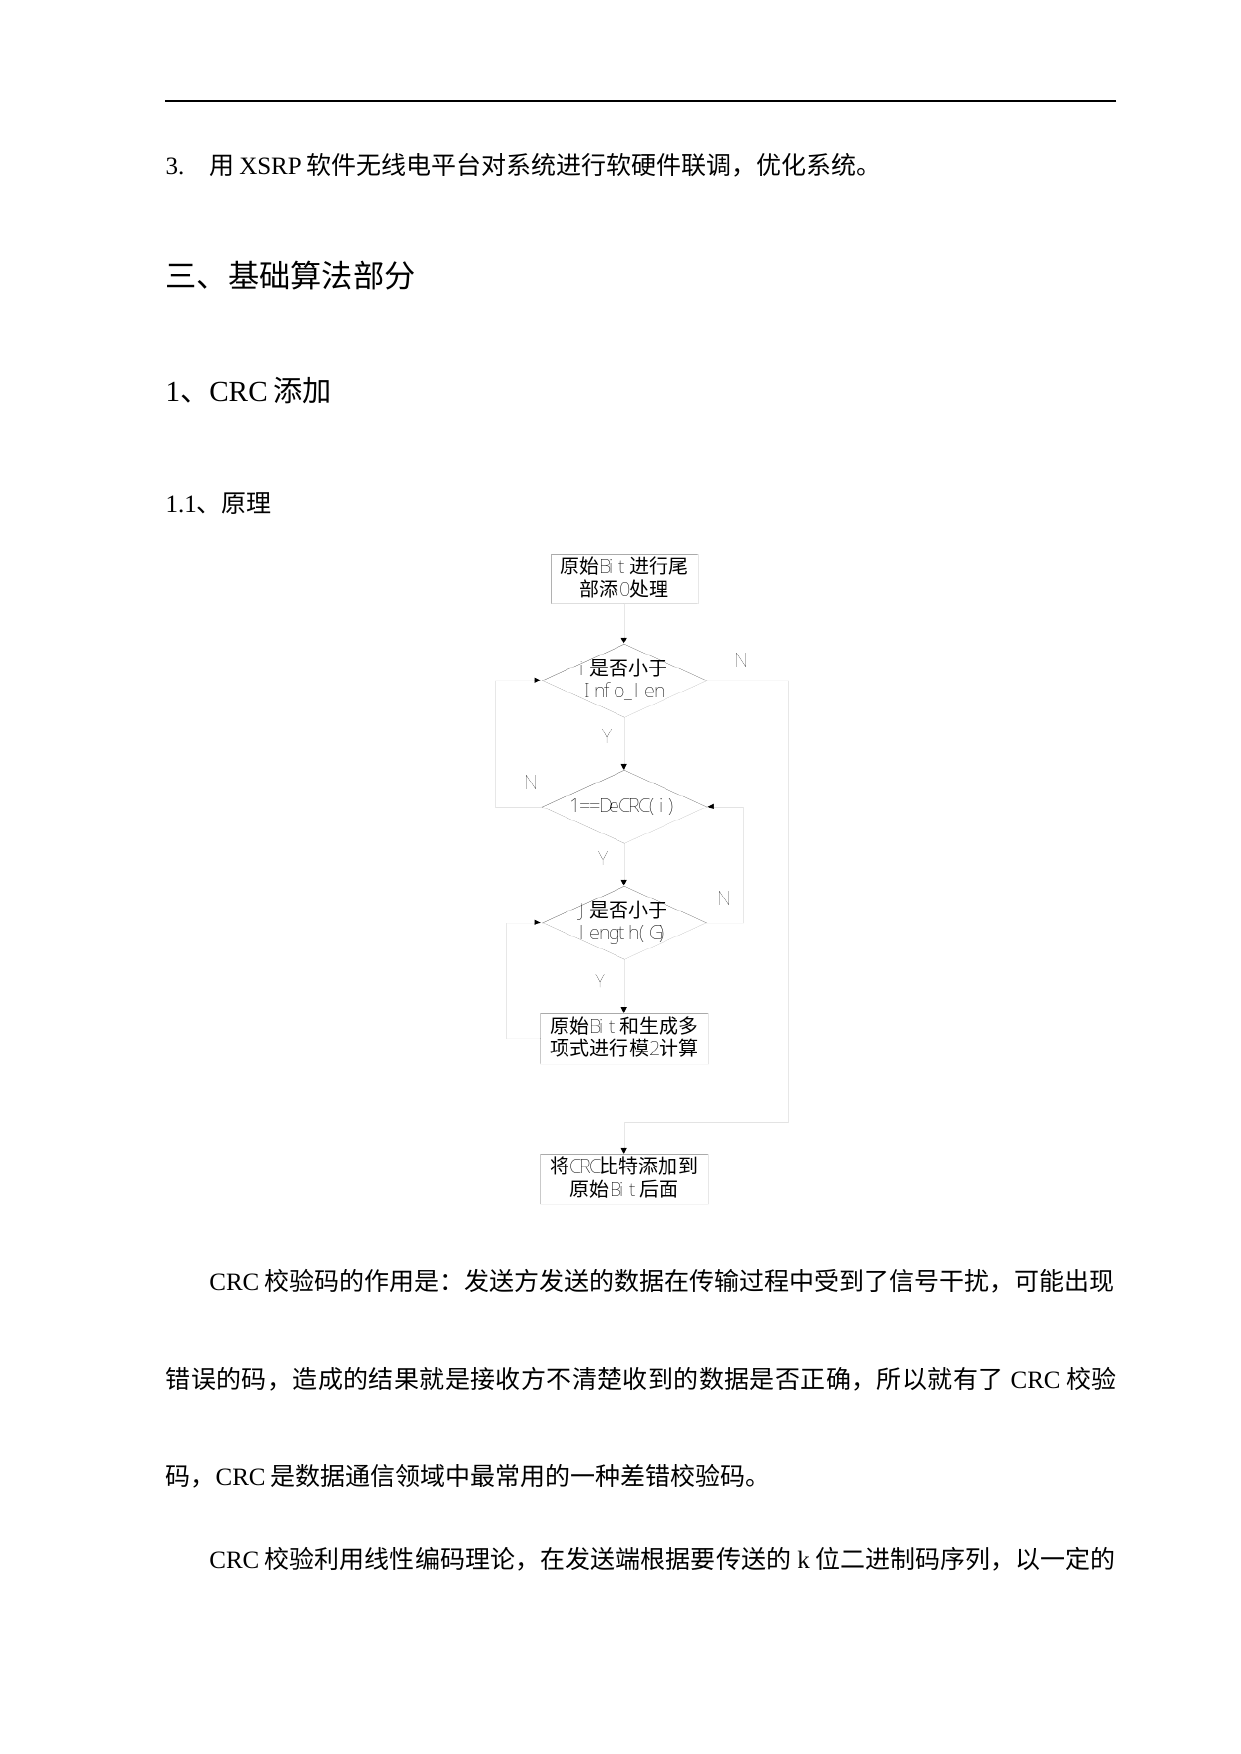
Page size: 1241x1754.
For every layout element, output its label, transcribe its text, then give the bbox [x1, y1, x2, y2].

subtitle 1、CRC添加 [165, 356, 1116, 421]
subtitle 三、基础算法部分 [165, 241, 1116, 306]
text CRC校验码的作用是：发送方发送的数据在传输过程中受到了信号干扰，可能出现错误的码，造成的结果就是接收方不清楚收到的数据是否正确，所以就有了CRC校验码，CRC是数据通信领域中最常用的一种差错校验码。 [165, 1247, 1116, 1507]
list 用XSRP软件无线电平台对系统进行软硬件联调，优化系统。 [165, 131, 1116, 196]
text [165, 1526, 1116, 1591]
text 1.1、原理 [165, 469, 1116, 534]
